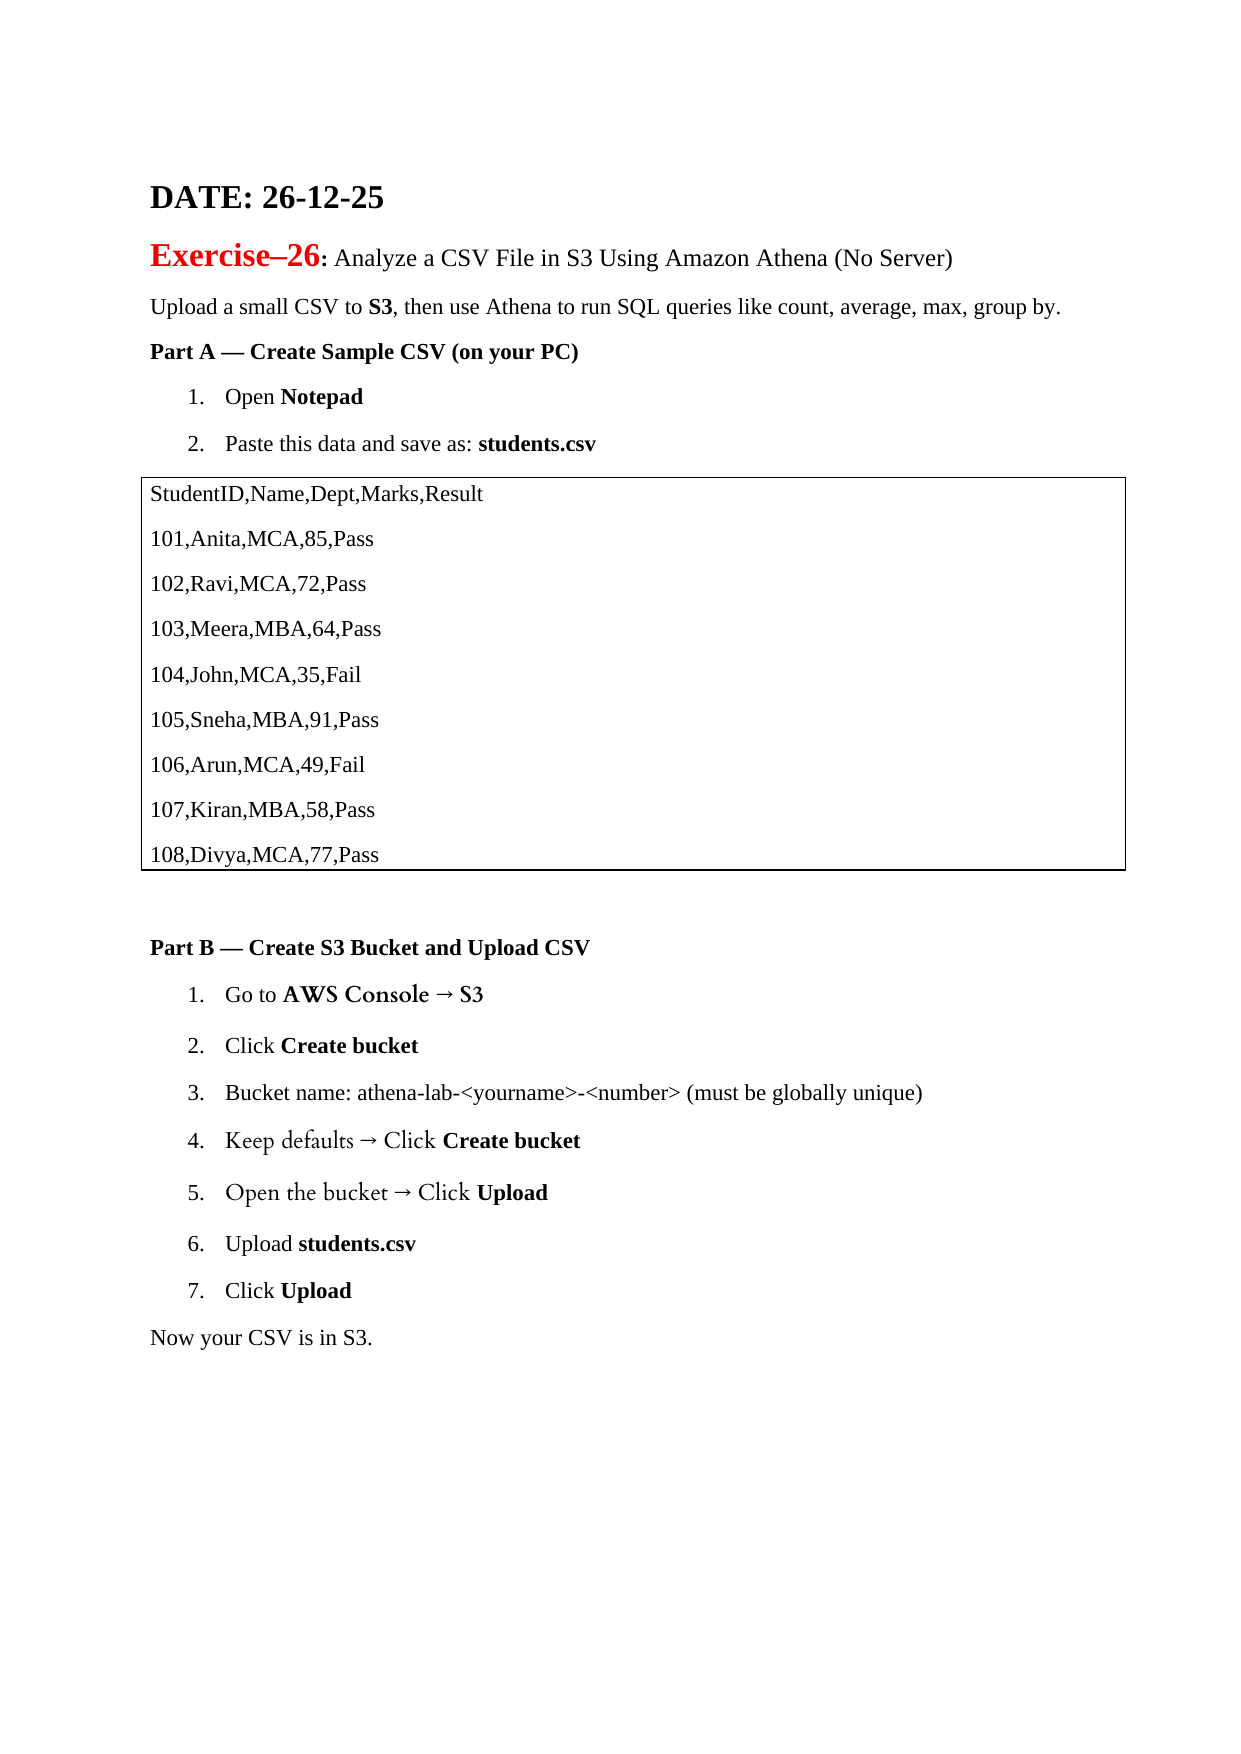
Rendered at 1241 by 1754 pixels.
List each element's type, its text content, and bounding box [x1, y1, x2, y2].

text 102,Ravi,MCA,72,Pass [142, 567, 1125, 597]
list Create bucket [187, 1126, 1117, 1157]
text DATE: 26-12-25 [150, 177, 1117, 215]
text 108,Divya,MCA,77,Pass [142, 838, 1125, 869]
text 103,Meera,MBA,64,Pass [142, 612, 1125, 642]
text 101,Anita,MCA,85,Pass [142, 522, 1125, 552]
list Click Upload [187, 1277, 1117, 1303]
list Upload students.csv [187, 1230, 1117, 1256]
list Bucket name: athena-lab-<yourname>-<number> (must be globally unique) [187, 1079, 1117, 1105]
text Exercise–26: Analyze a CSV File in S3 Using Amazon Athena (No Server) [150, 235, 1117, 273]
text 107,Kiran,MBA,58,Pass [142, 793, 1125, 822]
text 105,Sneha,MBA,91,Pass [142, 703, 1125, 732]
text 104,John,MCA,35,Fail [142, 657, 1125, 687]
text Upload a small CSV to S3, then use Athena to run SQL queries like count, average, max, group by. [150, 293, 1117, 319]
list Open Notepad [187, 383, 1117, 410]
text Now your CSV is in S3. [150, 1324, 1117, 1350]
text Part B — Create S3 Bucket and Upload CSV [150, 934, 1117, 961]
list Upload [187, 1178, 1117, 1209]
list Go to [187, 979, 1117, 1011]
list Click Create bucket [187, 1032, 1117, 1058]
text Part A — Create Sample CSV (on your PC) [150, 338, 1117, 364]
list Paste this data and save as: students.csv [187, 430, 1117, 457]
text StudentID,Name,Dept,Marks,Result [142, 478, 1125, 507]
text 106,Arun,MCA,49,Fail [142, 748, 1125, 777]
